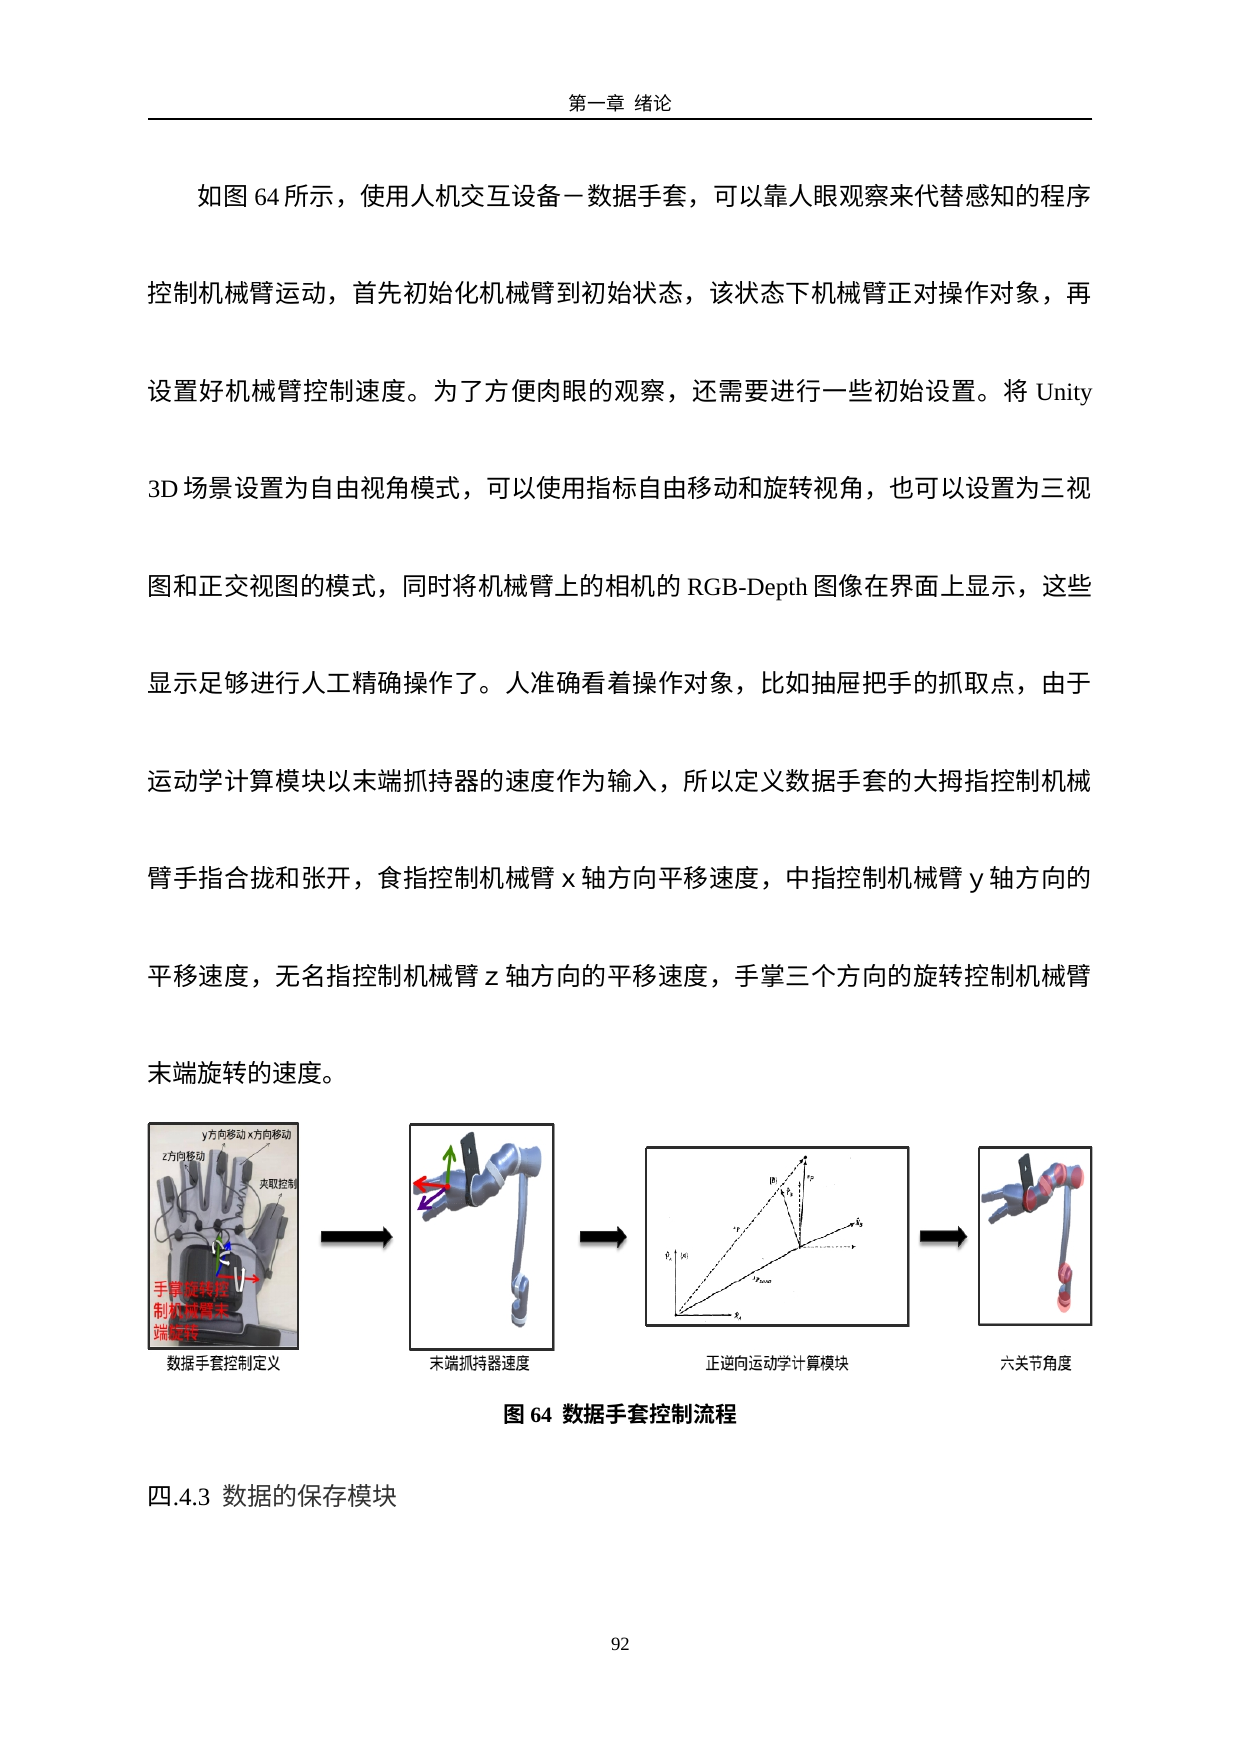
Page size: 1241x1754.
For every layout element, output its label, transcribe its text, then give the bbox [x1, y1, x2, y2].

picture [147, 1122, 1093, 1377]
subtitle 数据的保存模块 [148, 1462, 1092, 1527]
